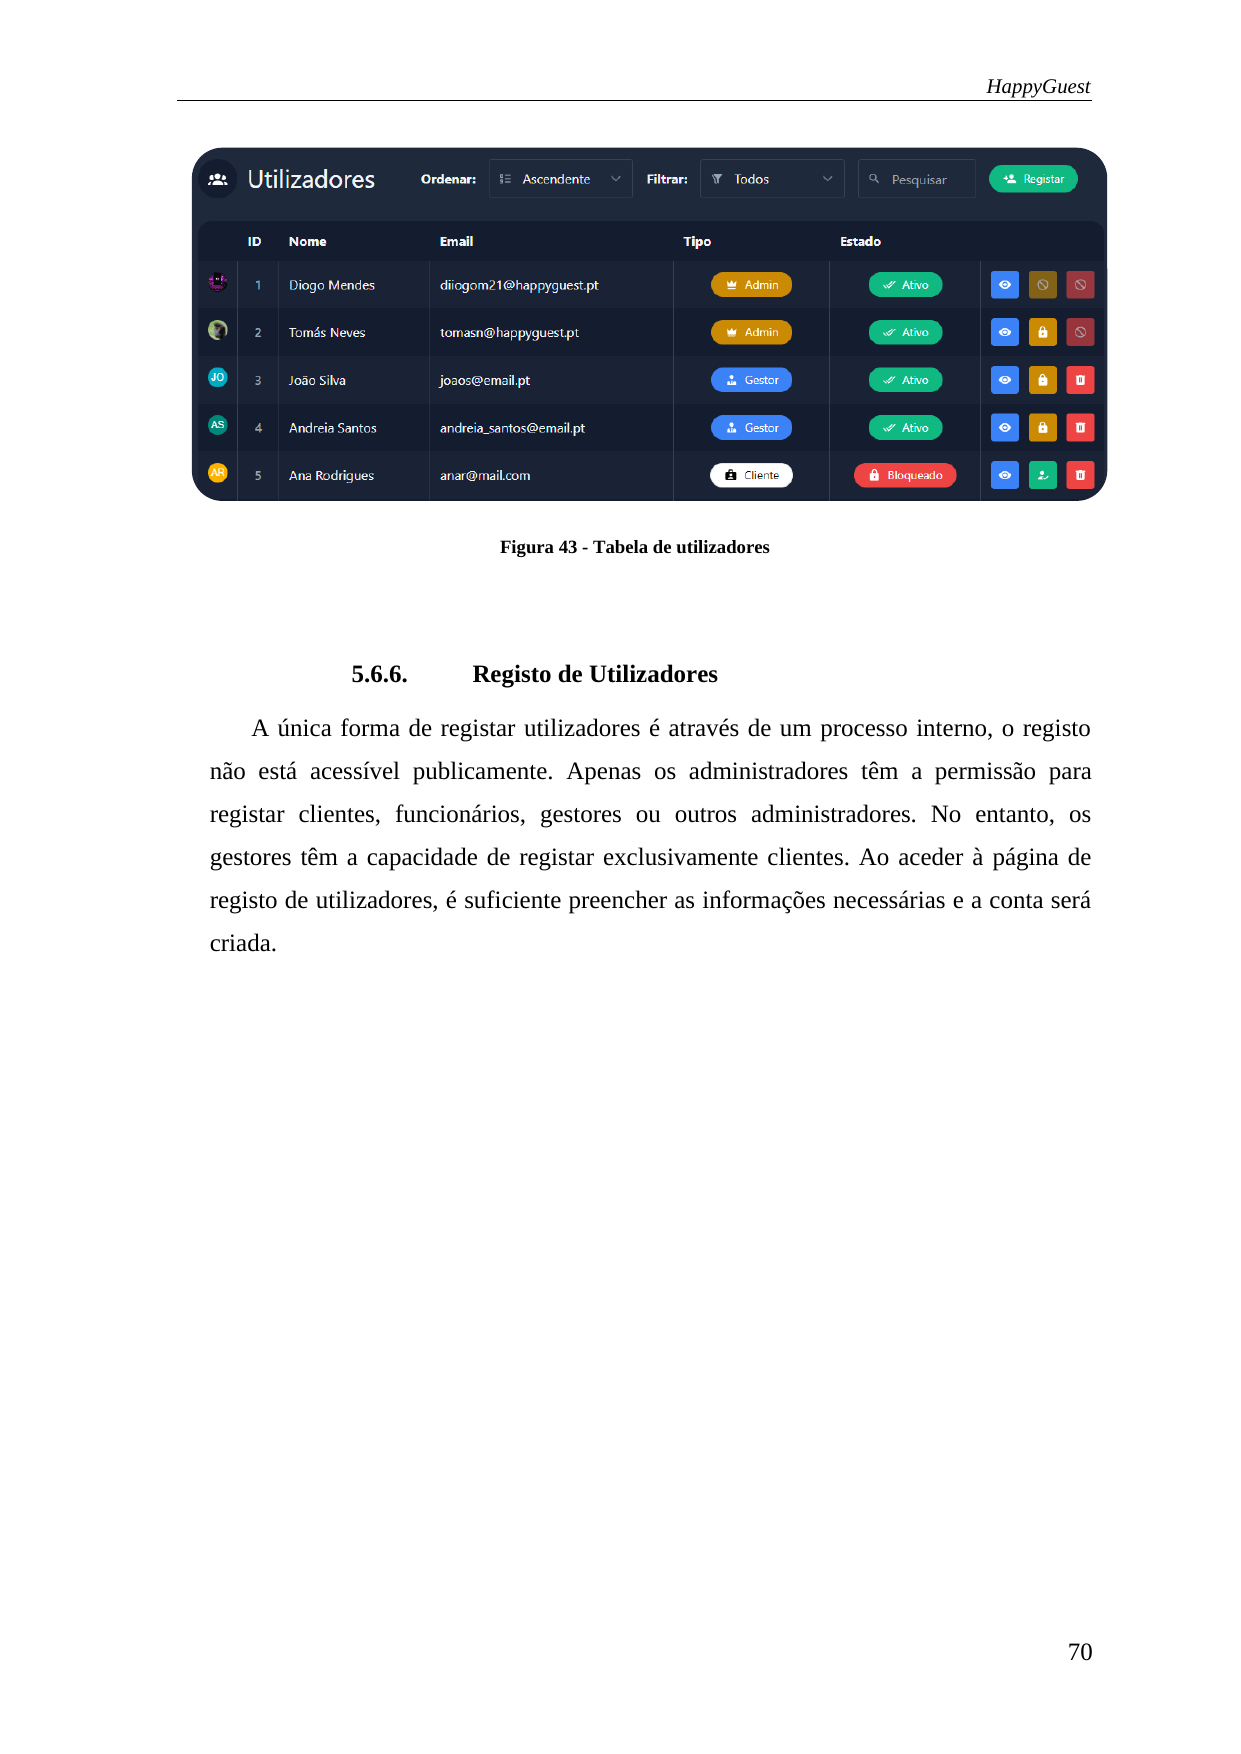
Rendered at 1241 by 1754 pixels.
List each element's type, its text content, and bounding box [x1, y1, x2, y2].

picture [191, 147, 1108, 501]
text A única forma de registar utilizadores é através de um processo interno, o registo não está acessível publicamente. Apenas os administradores têm a permissão para registar clientes, funcionários, gestores ou outros administradores. No entanto, os gestores têm a capacidade de registar exclusivamente clientes. Ao aceder à página de registo de utilizadores, é suficiente preencher as informações necessárias e a conta será criada. [209, 713, 1092, 957]
subtitle Registo de Utilizadores [310, 659, 1092, 688]
